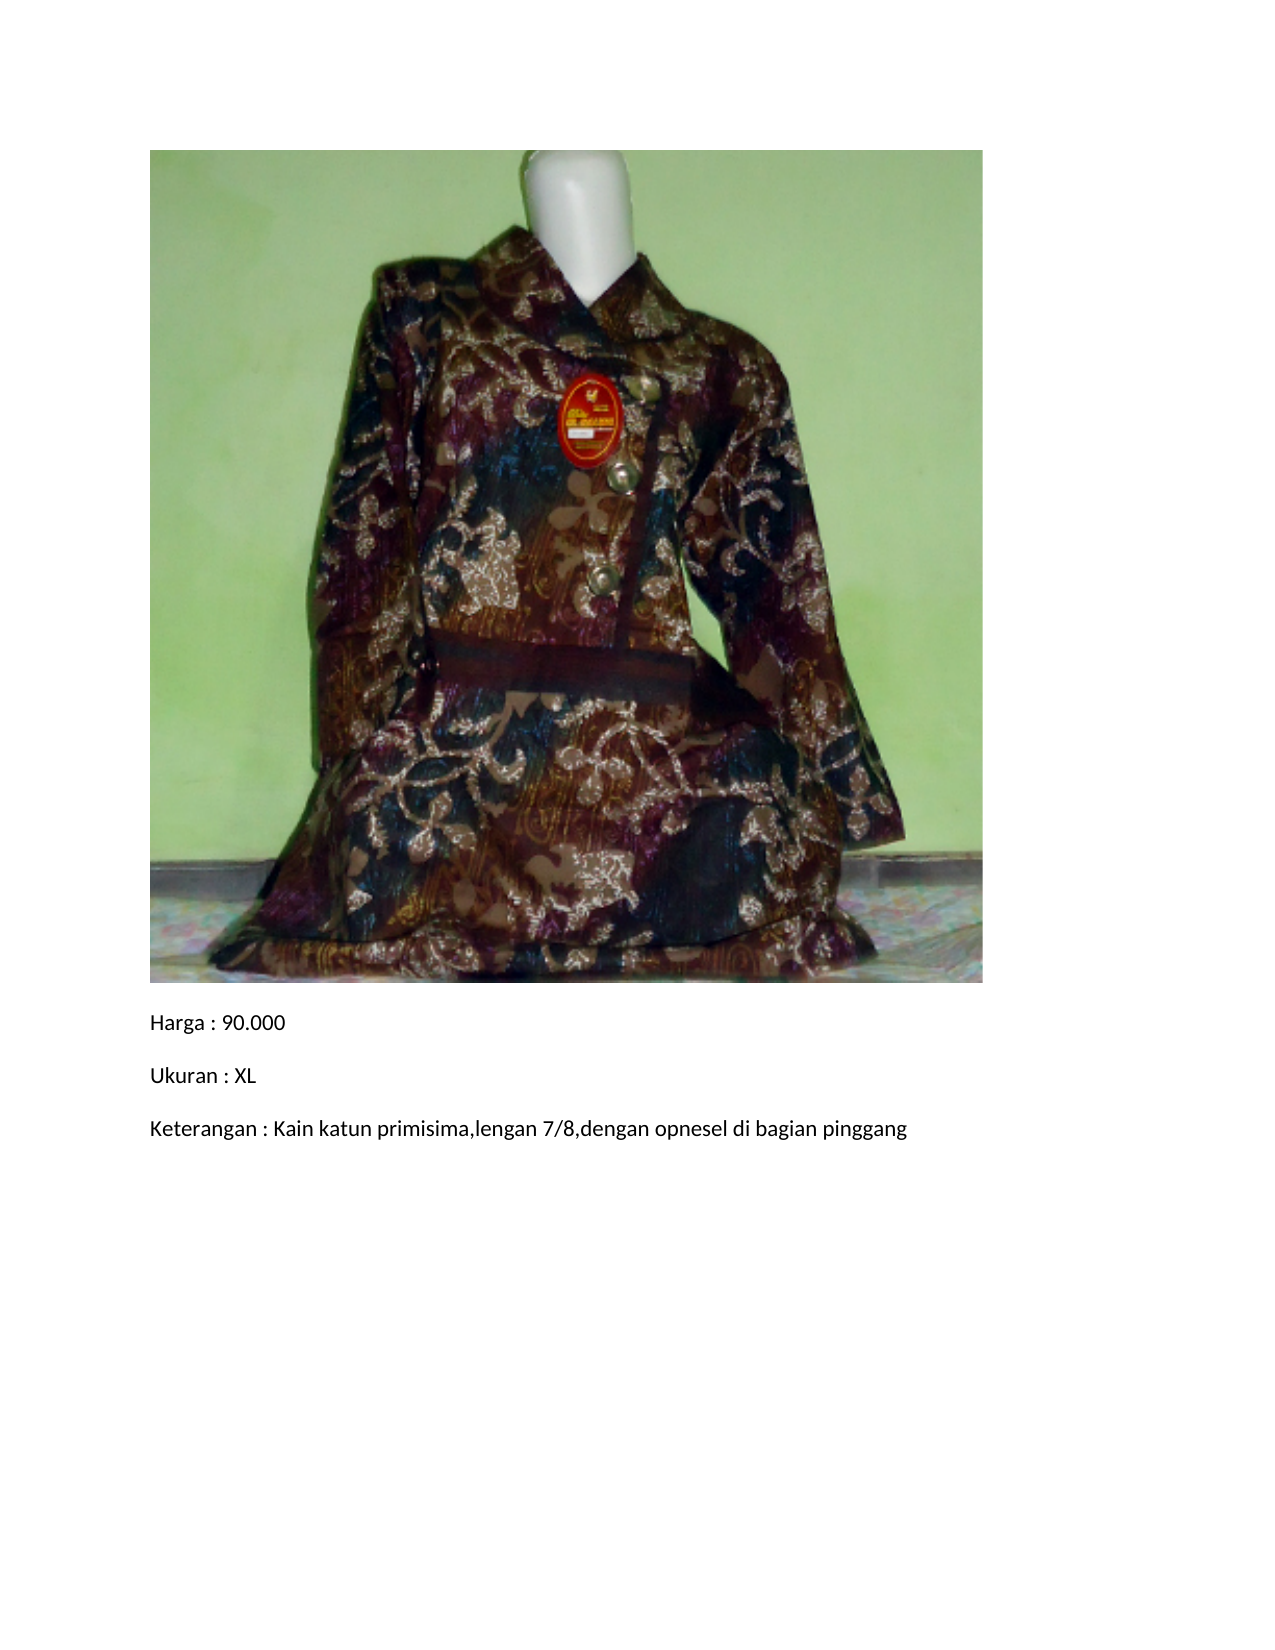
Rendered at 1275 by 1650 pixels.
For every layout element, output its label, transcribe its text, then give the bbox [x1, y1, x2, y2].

picture [150, 150, 983, 983]
text Ukuran : XL [150, 1061, 1125, 1089]
text Harga : 90.000 [150, 1008, 1125, 1036]
text Keterangan : Kain katun primisima,lengan 7/8,dengan opnesel di bagian pinggang [150, 1114, 1125, 1142]
